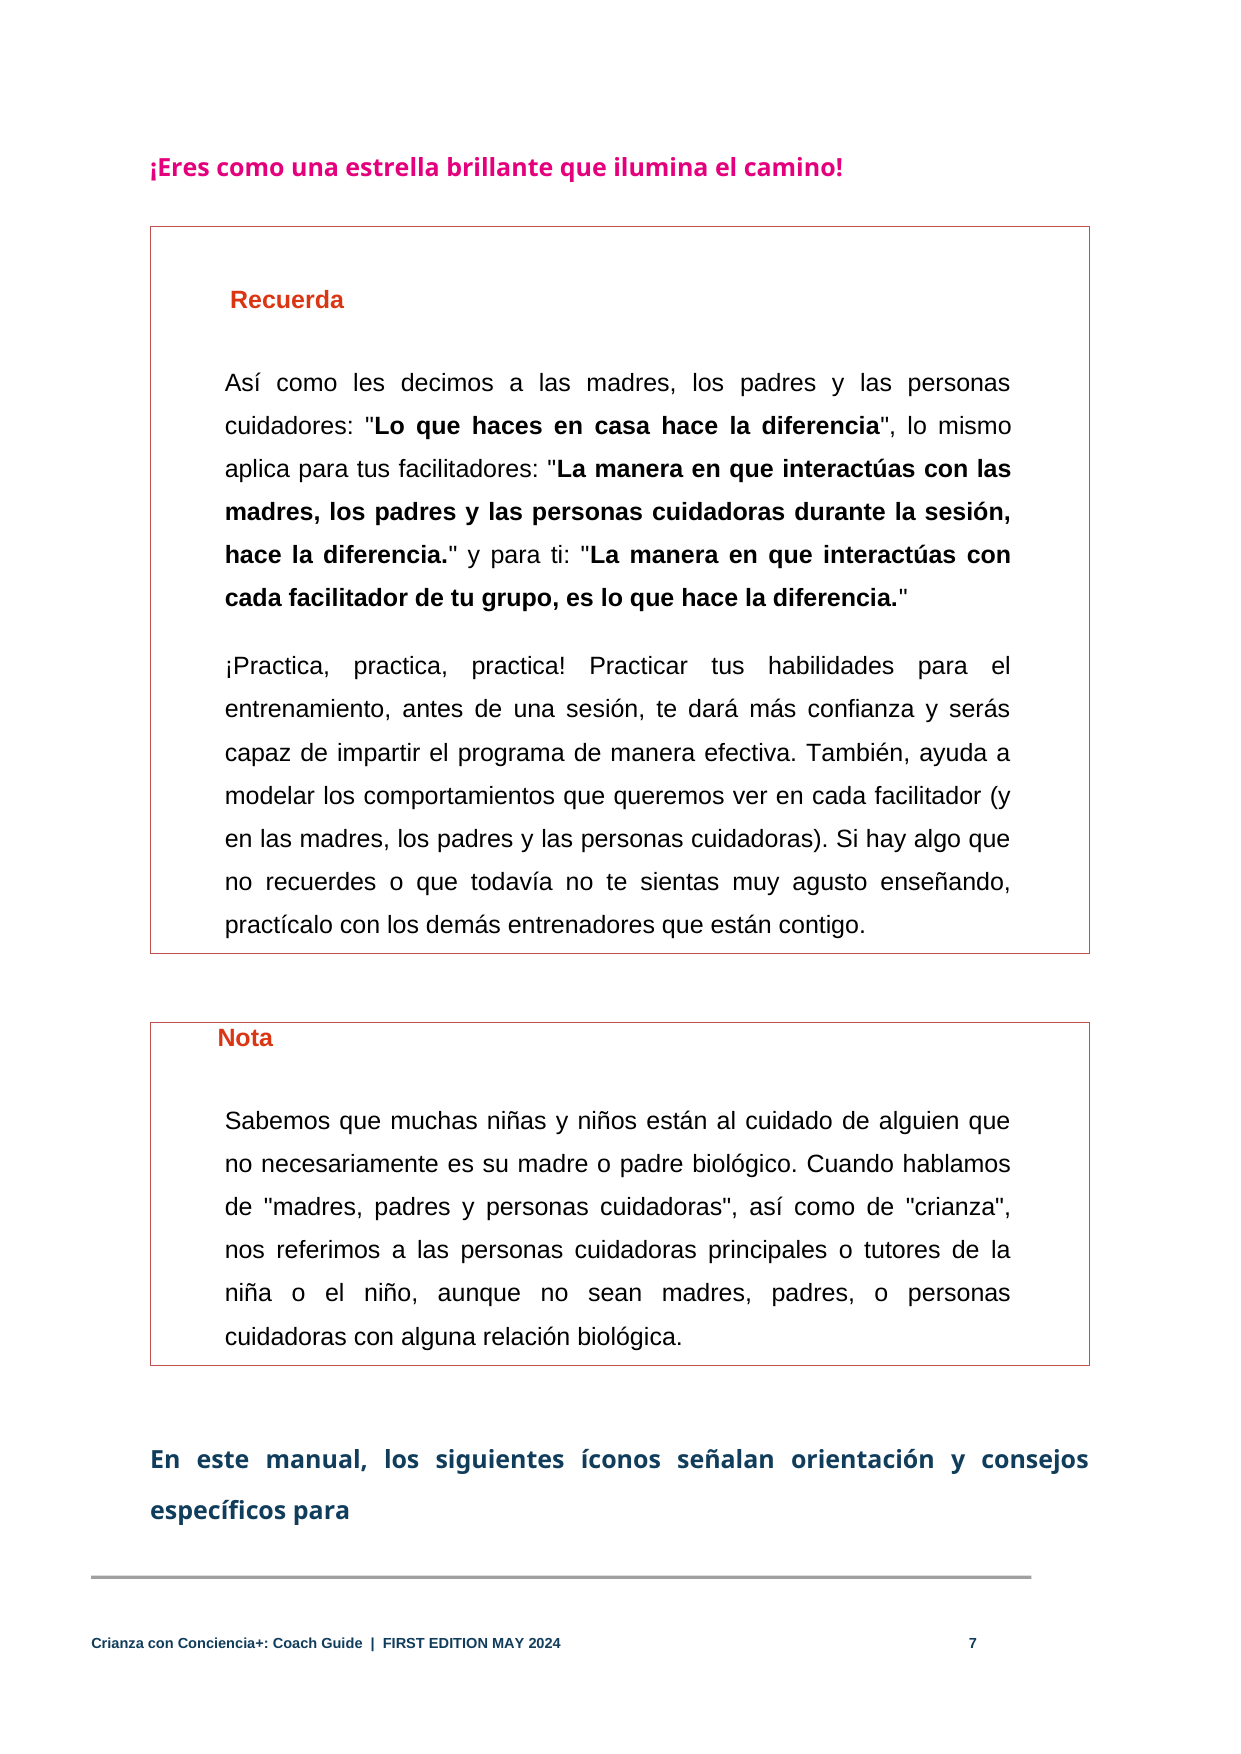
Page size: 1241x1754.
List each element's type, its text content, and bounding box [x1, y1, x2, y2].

table_header Recuerda Así como les decimos a las madres, los padres y las personas cuidadores: "Lo que haces en casa hace la diferencia", lo mismo aplica para tus facilitadores: "La manera en que interactúas con las madres, los padres y las personas cuidadoras durante la sesión, hace la diferencia." y para ti: "La manera en que interactúas con cada facilitador de tu grupo, es lo que hace la diferencia." ¡Practica, practica, practica! Practicar tus habilidades para el entrenamiento, antes de una sesión, te dará más confianza y serás capaz de impartir el programa de manera efectiva. También, ayuda a modelar los comportamientos que queremos ver en cada facilitador (y en las madres, los padres y las personas cuidadoras). Si hay algo que no recuerdes o que todavía no te sientas muy agusto enseñando, practícalo con los demás entrenadores que están contigo. [151, 227, 1089, 953]
text En este manual, los siguientes íconos señalan orientación y consejos específicos para [150, 1442, 1090, 1527]
text ¡Eres como una estrella brillante que ilumina el camino! [150, 150, 1090, 184]
table_header Nota Sabemos que muchas niñas y niños están al cuidado de alguien que no necesariamente es su madre o padre biológico. Cuando hablamos de "madres, padres y personas cuidadoras", así como de "crianza", nos referimos a las personas cuidadoras principales o tutores de la niña o el niño, aunque no sean madres, padres, o personas cuidadoras con alguna relación biológica. [151, 1023, 1089, 1364]
